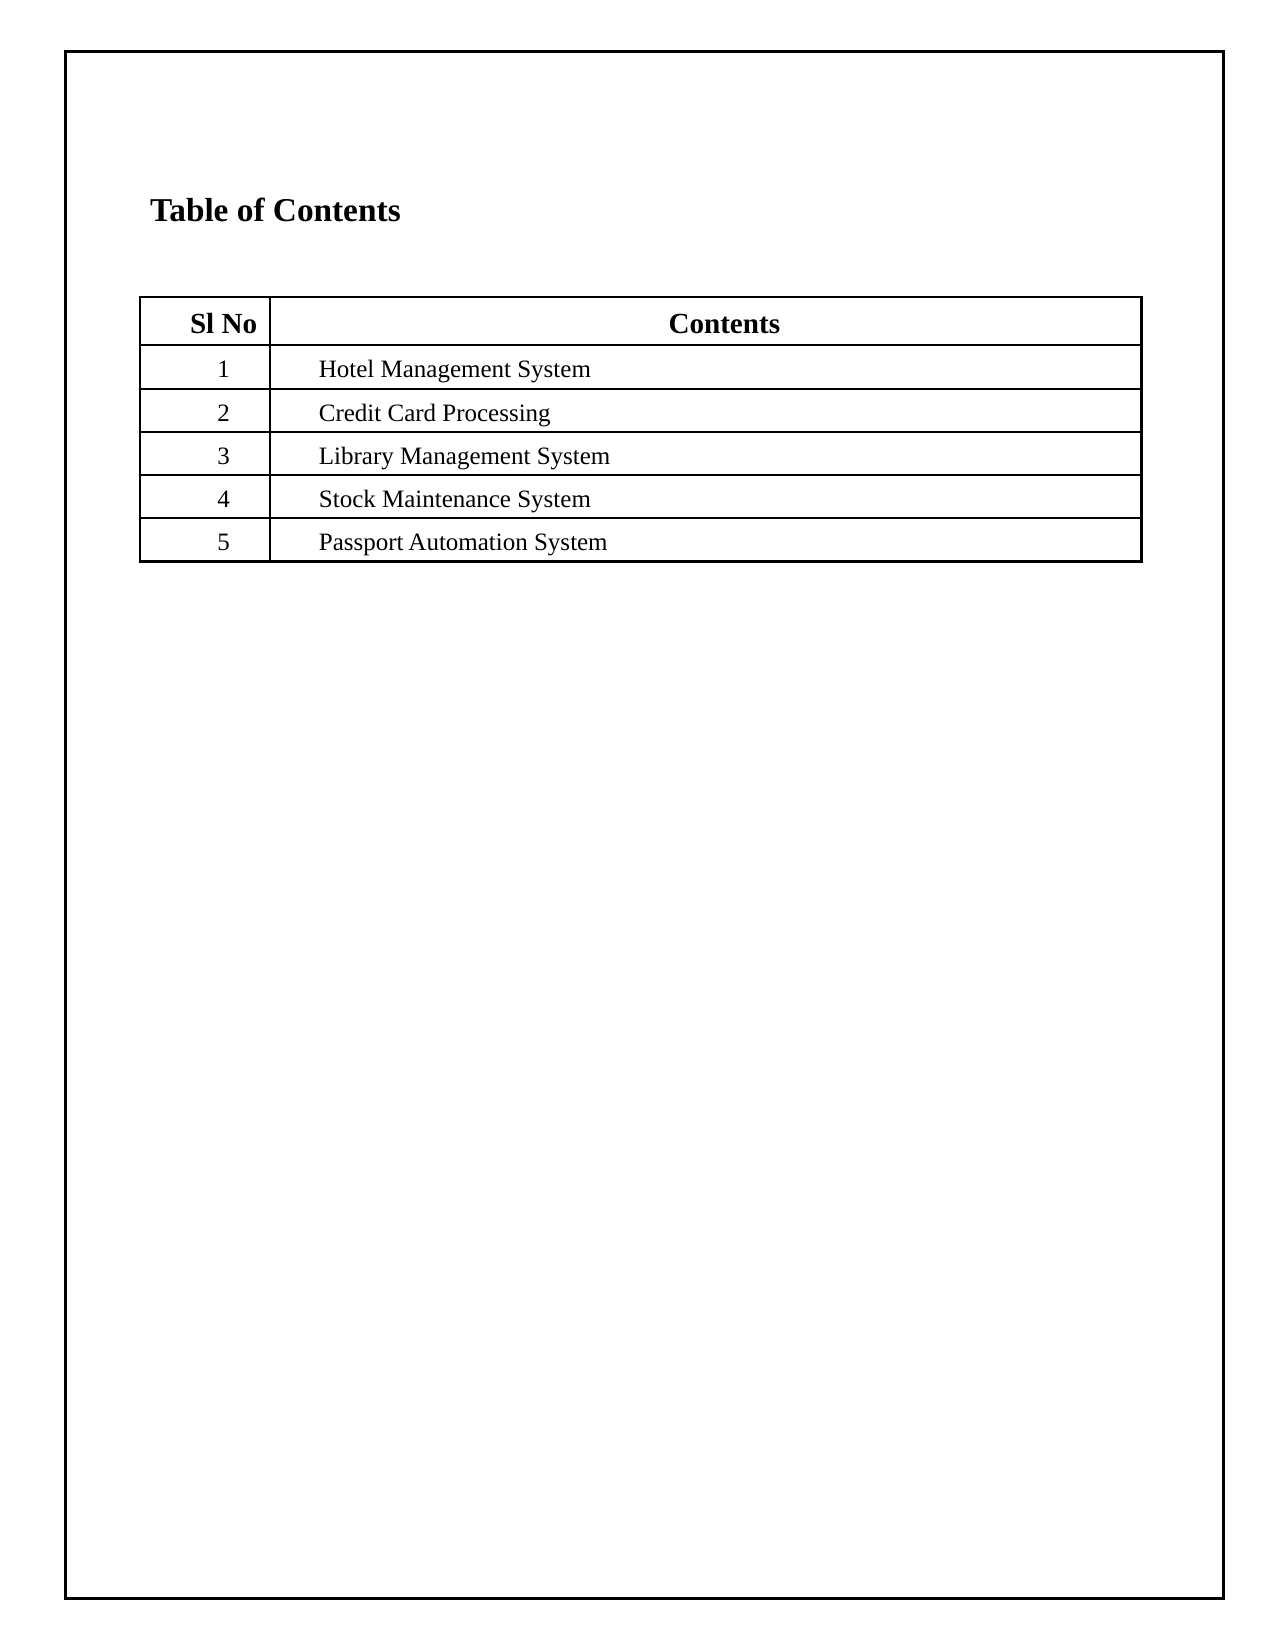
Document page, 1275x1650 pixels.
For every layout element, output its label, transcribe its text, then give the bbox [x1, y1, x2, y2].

table_cell Hotel Management System [271, 346, 1140, 387]
table_cell Passport Automation System [271, 519, 1140, 560]
table_cell Library Management System [271, 433, 1140, 474]
table_cell 2 [141, 390, 269, 431]
table_cell Credit Card Processing [271, 390, 1140, 431]
table_header Contents [271, 298, 1140, 344]
table_cell 1 [141, 346, 269, 387]
table_cell 4 [141, 476, 269, 517]
text Table of Contents [150, 190, 1131, 228]
table_cell 3 [141, 433, 269, 474]
table_header Sl No [141, 298, 269, 344]
table_cell Stock Maintenance System [271, 476, 1140, 517]
table_cell 5 [141, 519, 269, 560]
